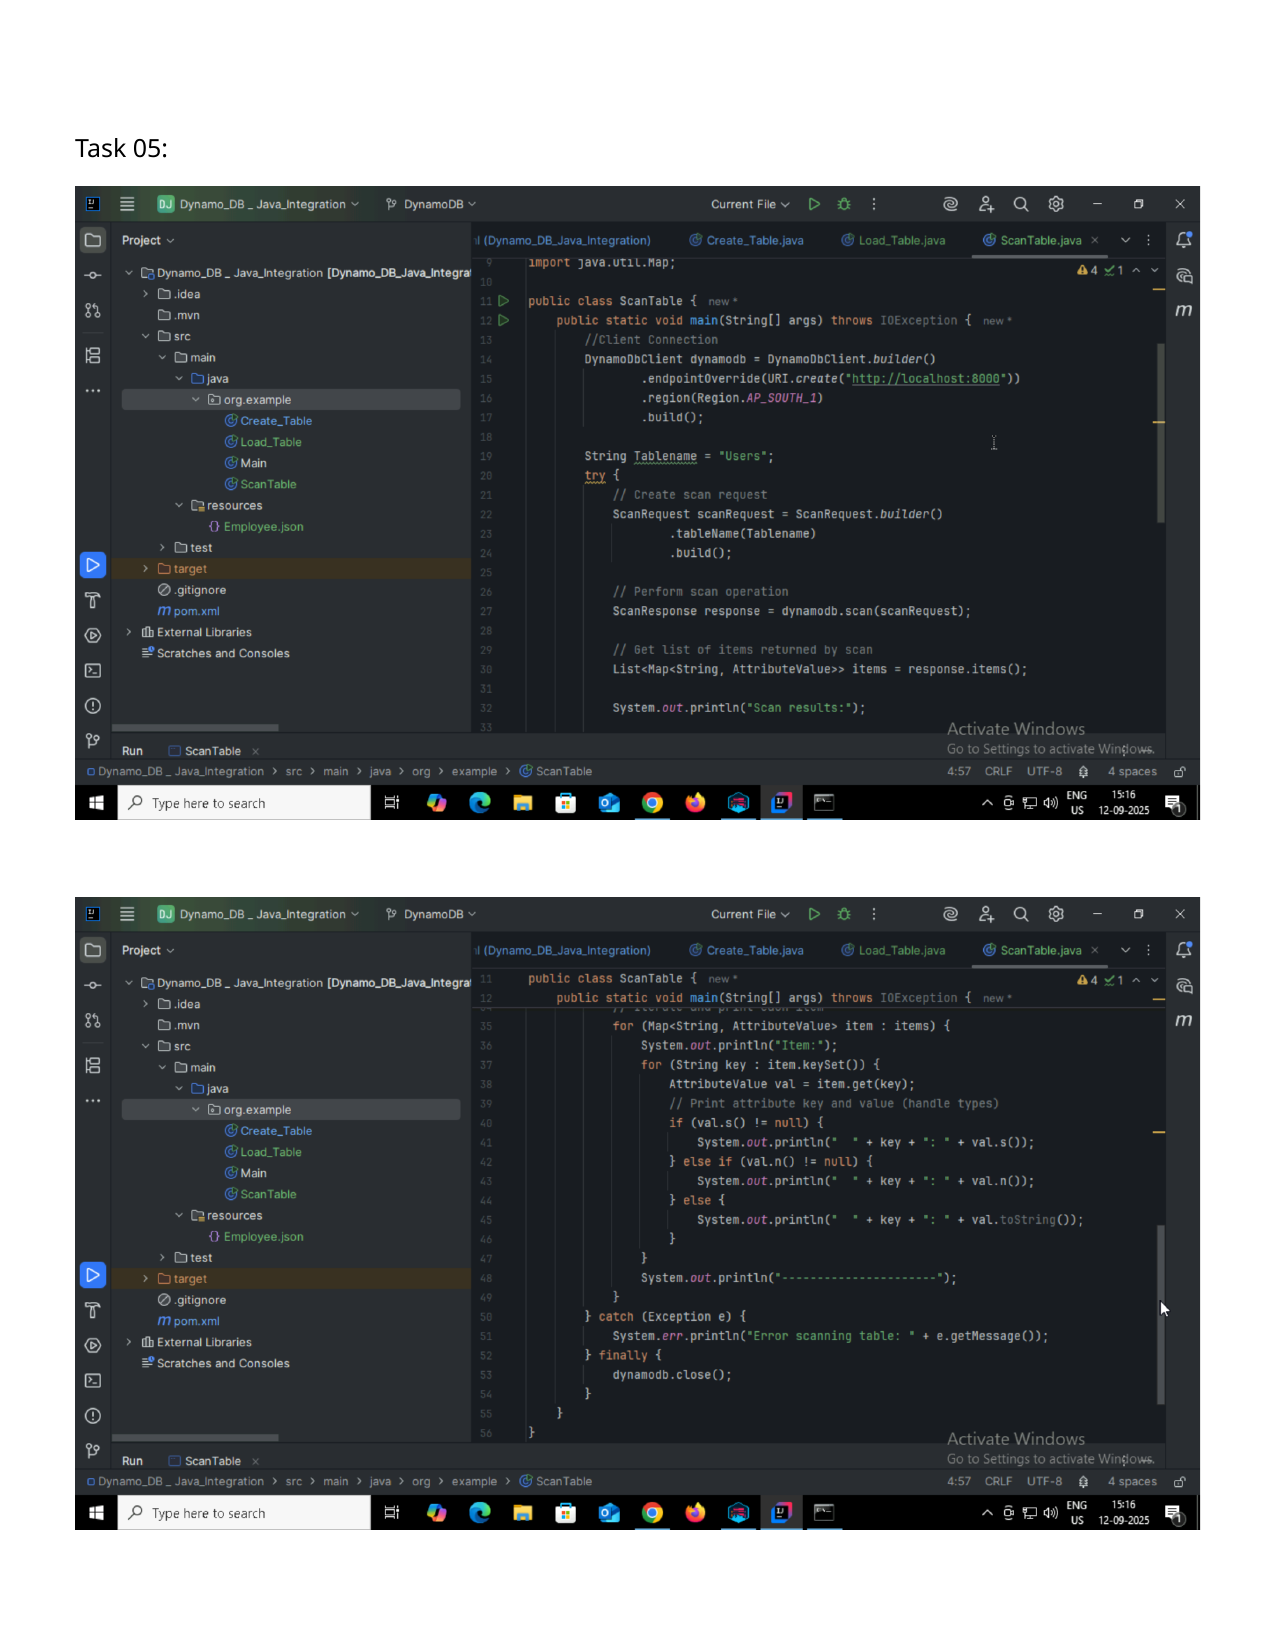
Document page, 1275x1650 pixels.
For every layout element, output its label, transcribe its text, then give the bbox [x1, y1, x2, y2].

picture [75, 897, 1200, 1530]
text Task 05: [75, 131, 1200, 165]
picture [75, 186, 1200, 820]
